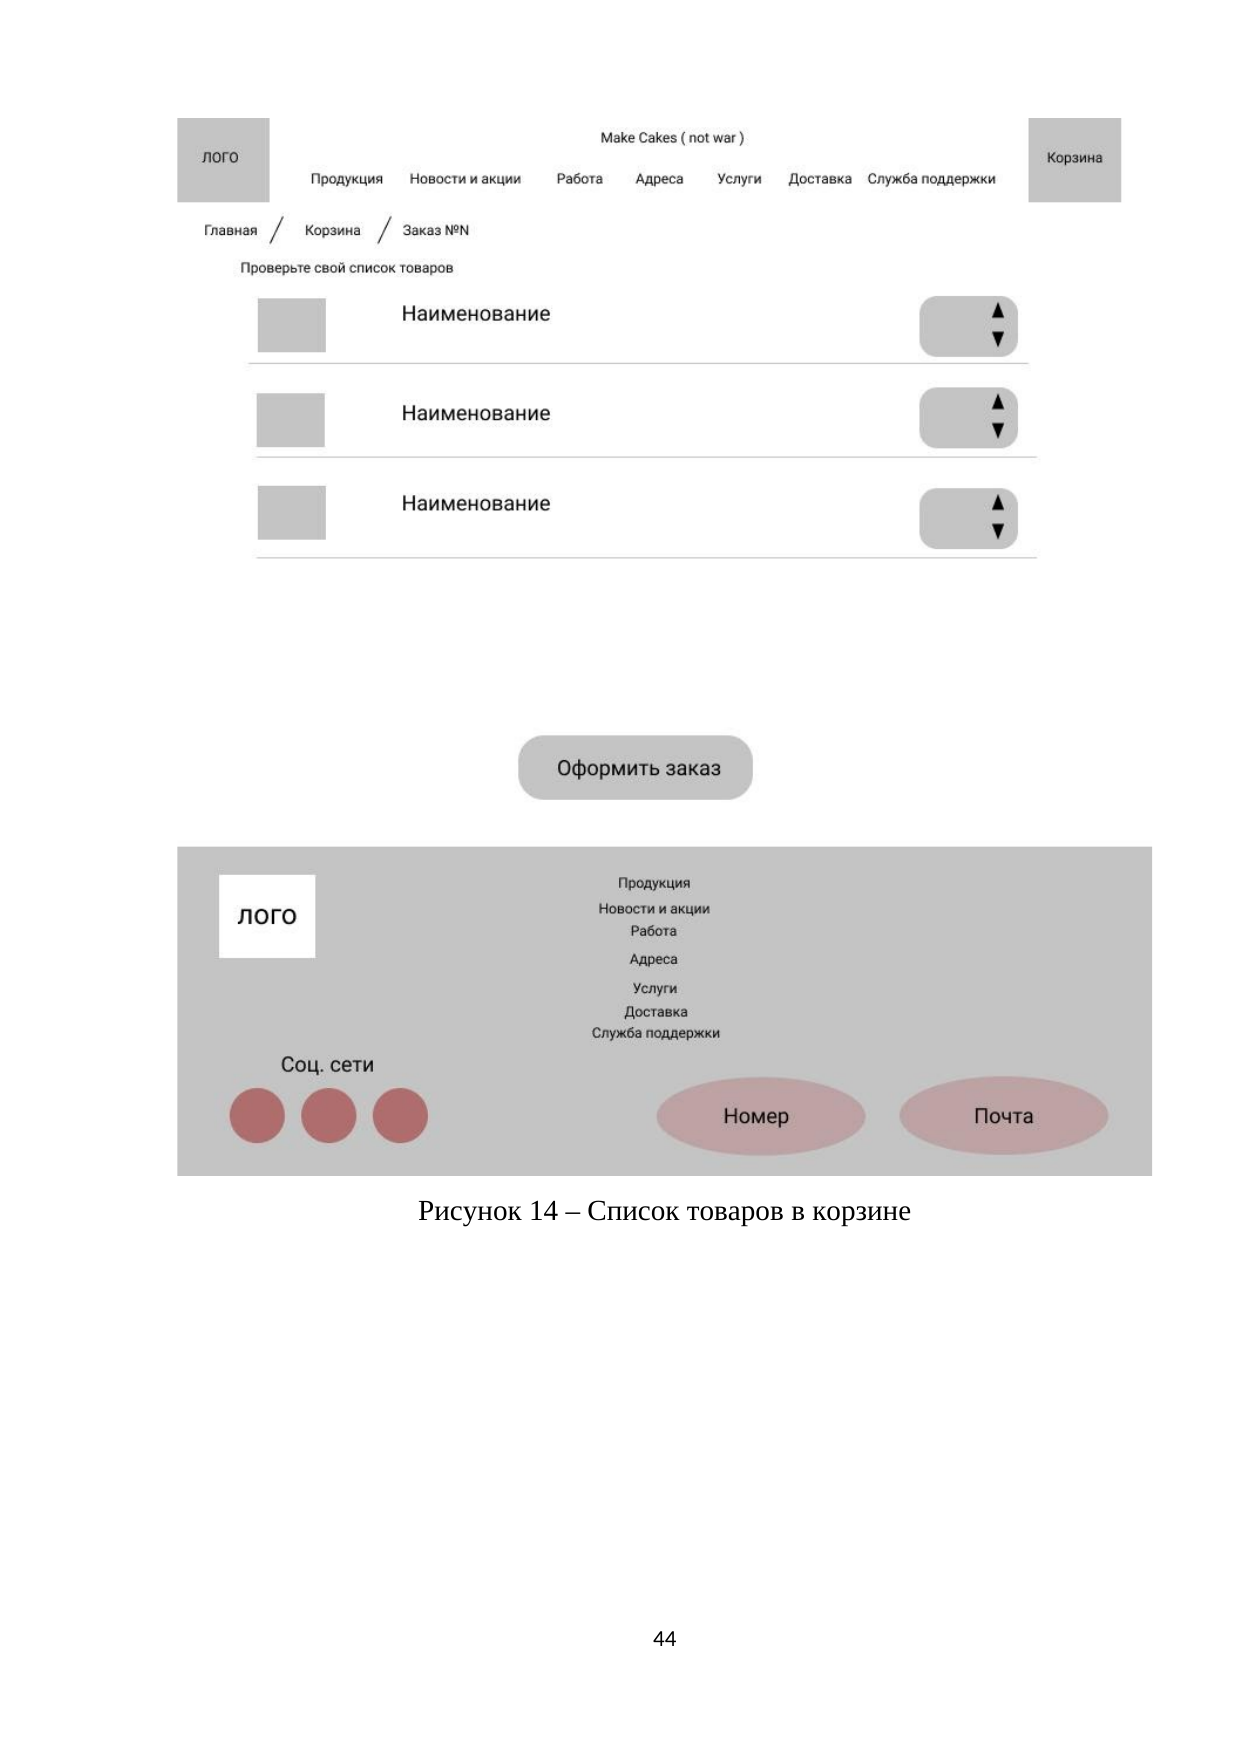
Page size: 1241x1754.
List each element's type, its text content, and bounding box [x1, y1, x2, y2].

picture [177, 118, 1153, 1176]
text Рисунок 14 – Список товаров в корзине [177, 1193, 1152, 1226]
